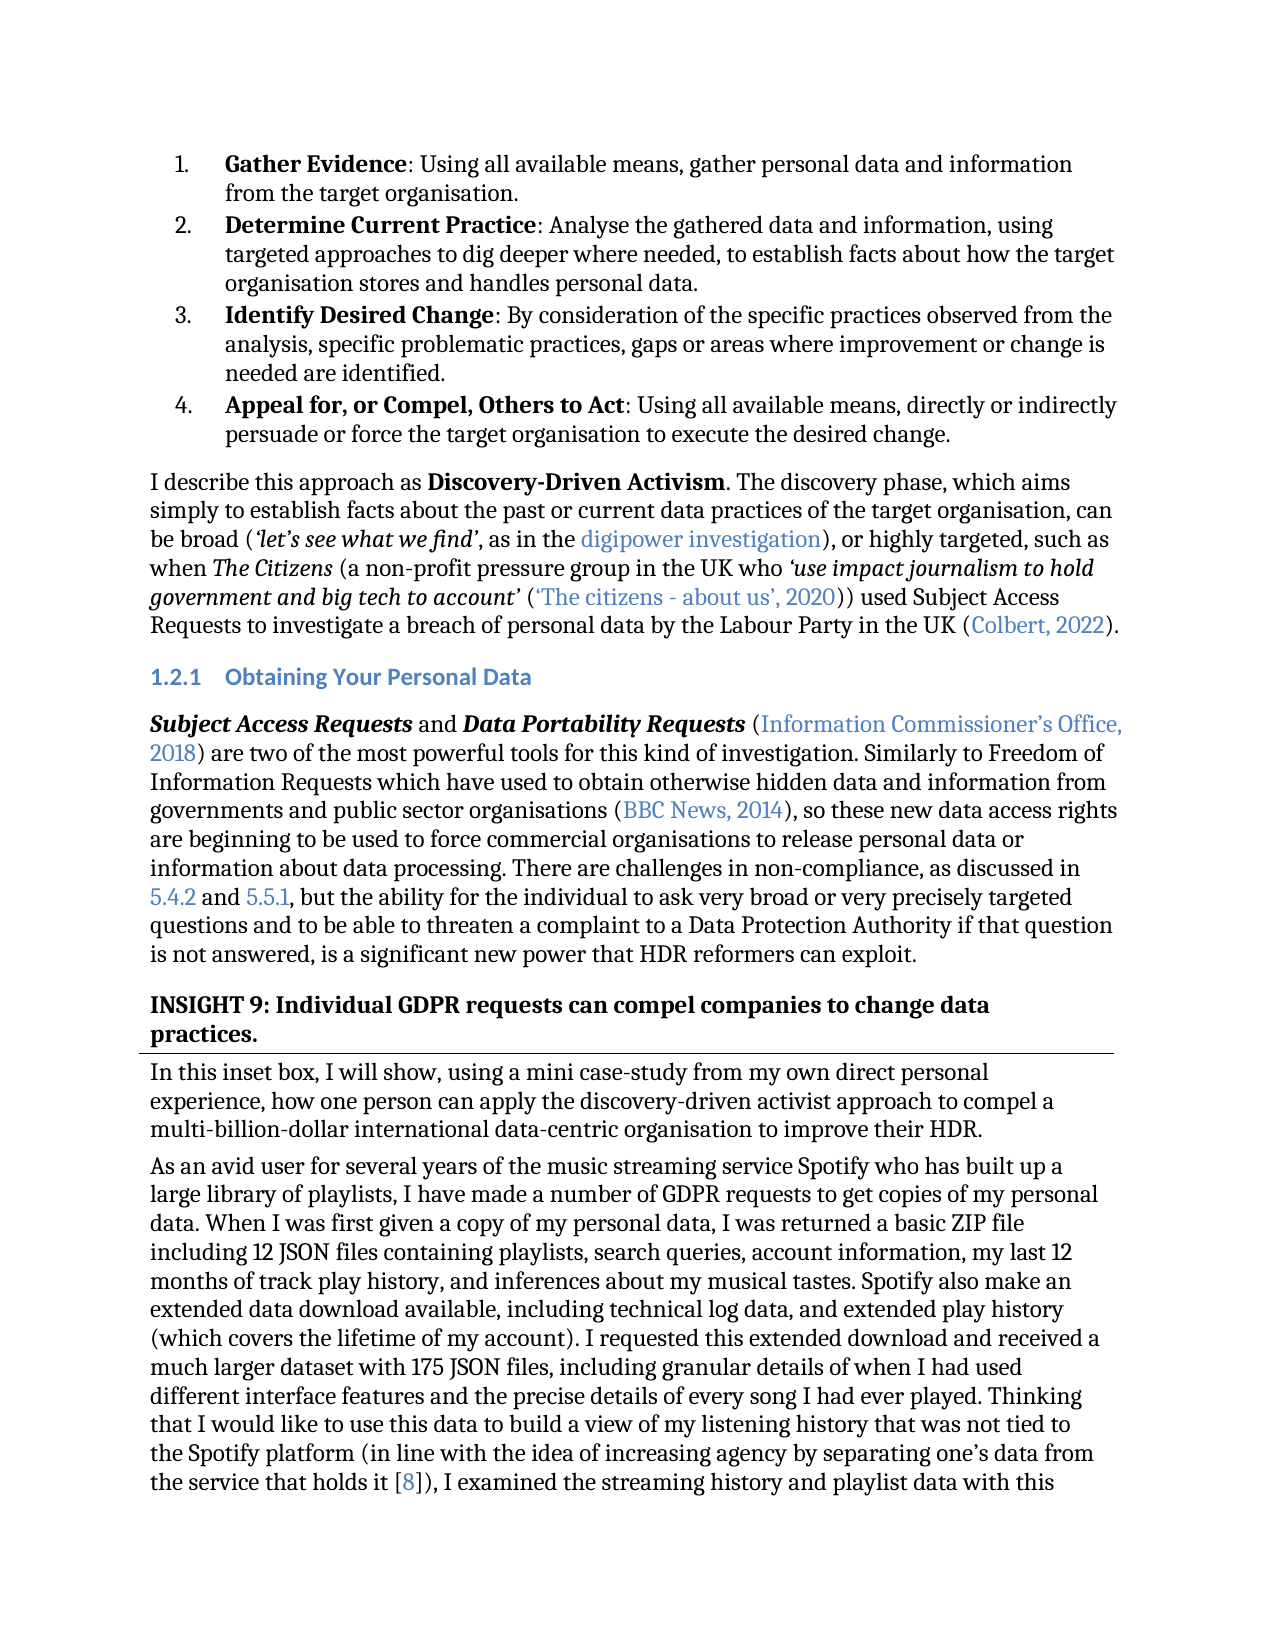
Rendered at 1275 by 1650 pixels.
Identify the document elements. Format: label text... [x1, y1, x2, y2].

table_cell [139, 1148, 1114, 1497]
list Gather Evidence: Using all available means, gather personal data and information from the target organisation. [175, 150, 1125, 207]
text Subject Access Requests and Data Portability Requests (Information Commissioner’s Office, 2018) are two of the most powerful tools for this kind of investigation. Similarly to Freedom of Information Requests which have used to obtain otherwise hidden data and information from governments and public sector organisations (BBC News, 2014), so these new data access rights are beginning to be used to force commercial organisations to release personal data or information about data processing. There are challenges in non-compliance, as discussed in 5.4.2 and 5.5.1, but the ability for the individual to ask very broad or very precisely targeted questions and to be able to threaten a complaint to a Data Protection Authority if that question is not answered, is a significant new power that HDR reformers can exploit. [150, 710, 1125, 969]
list Identify Desired Change: By consideration of the specific practices observed from the analysis, specific problematic practices, gaps or areas where improvement or change is needed are identified. [175, 301, 1125, 387]
table_cell In this inset box, I will show, using a mini case-study from my own direct personal experience, how one person can apply the discovery-driven activist approach to compel a multi-billion-dollar international data-centric organisation to improve their HDR. [139, 1054, 1114, 1148]
subtitle 1.2.1 Obtaining Your Personal Data [150, 661, 1125, 691]
text I describe this approach as Discovery-Driven Activism. The discovery phase, which aims simply to establish facts about the past or current data practices of the target organisation, can be broad (‘let’s see what we find’, as in the digipower investigation), or highly targeted, such as when The Citizens (a non-profit pressure group in the UK who ‘use impact journalism to hold government and big tech to account’ (‘The citizens - about us’, 2020)) used Subject Access Requests to investigate a breach of personal data by the Labour Party in the UK (Colbert, 2022). [150, 467, 1125, 640]
table_header INSIGHT 9: Individual GDPR requests can compel companies to change data practices. [139, 988, 1114, 1053]
list Appeal for, or Compel, Others to Act: Using all available means, directly or indirectly persuade or force the target organisation to execute the desired change. [175, 391, 1125, 449]
list Determine Current Practice: Analyse the gathered data and information, using targeted approaches to dig deeper where needed, to establish facts about how the target organisation stores and handles personal data. [175, 211, 1125, 297]
